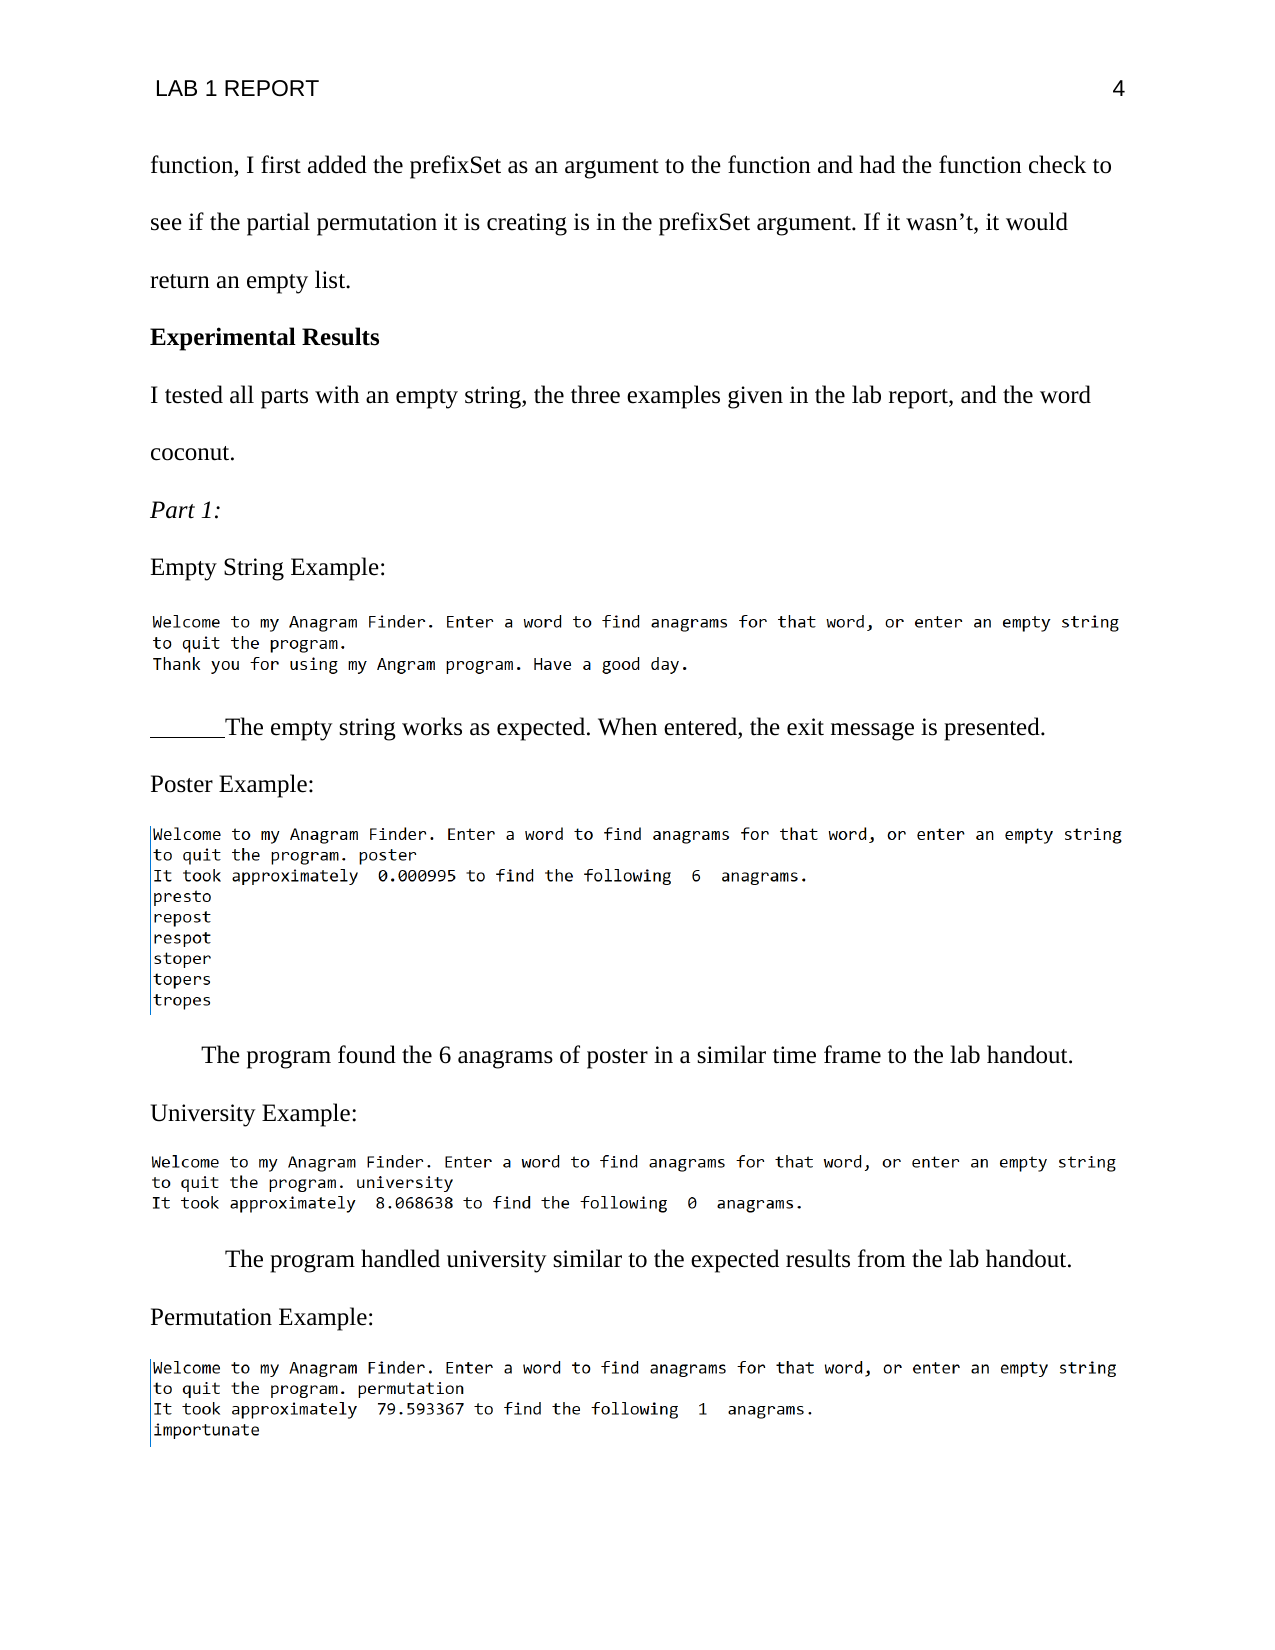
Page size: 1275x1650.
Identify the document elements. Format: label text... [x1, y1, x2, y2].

text University Example: [150, 1098, 1125, 1127]
picture [150, 1359, 1125, 1447]
text I tested all parts with an empty string, the three examples given in the lab report, and the word coconut. [150, 380, 1125, 466]
text Poster Example: [150, 769, 1125, 798]
picture [150, 1155, 1125, 1218]
text The empty string works as expected. When entered, the exit message is presented. [150, 712, 1125, 740]
text The program found the 6 anagrams of poster in a similar time frame to the lab handout. [150, 1041, 1125, 1069]
text The program handled university similar to the expected results from the lab handout. [150, 1244, 1125, 1273]
text Part 1: [150, 495, 1125, 524]
text Experimental Results [150, 322, 1125, 351]
text Empty String Example: [150, 552, 1125, 581]
text Permutation Example: [150, 1302, 1125, 1331]
picture [150, 610, 1125, 683]
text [150, 150, 1125, 294]
picture [150, 826, 1125, 1015]
